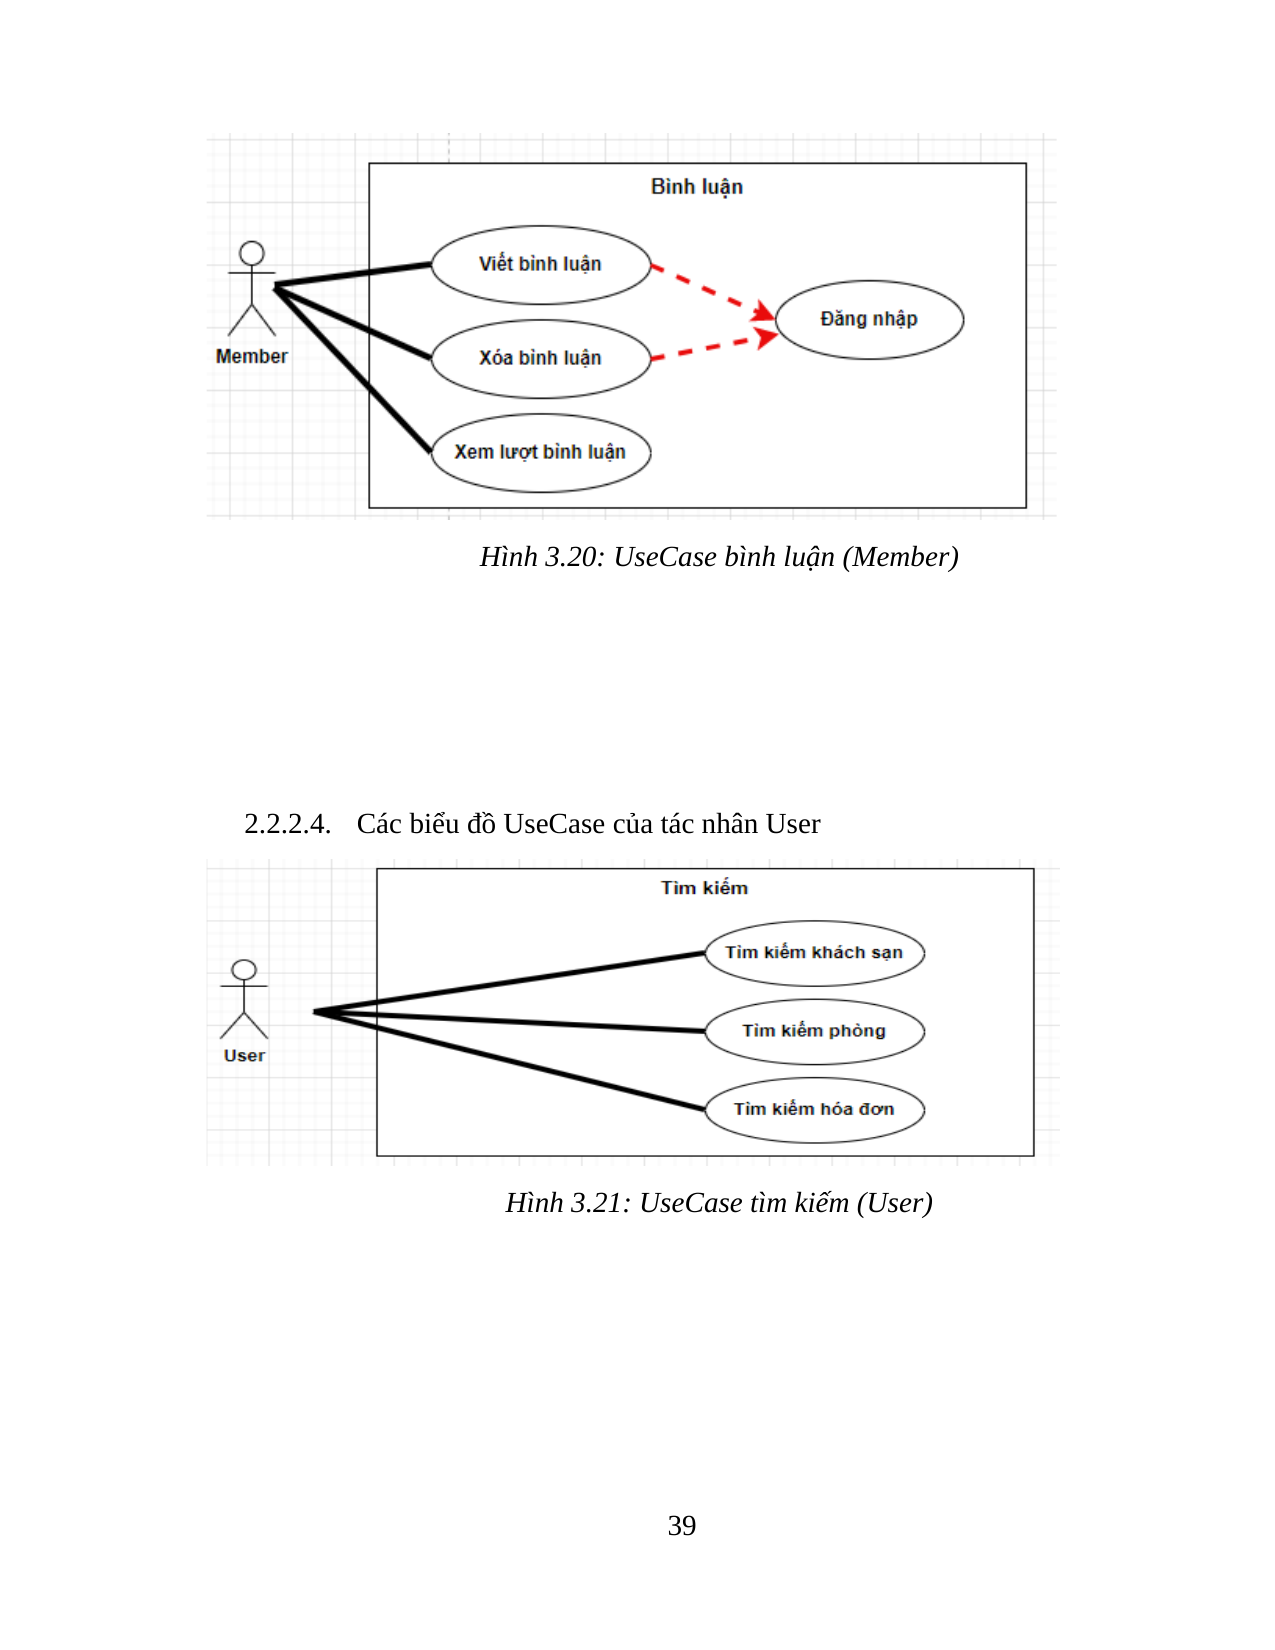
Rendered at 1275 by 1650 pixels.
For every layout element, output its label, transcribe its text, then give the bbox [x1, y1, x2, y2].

list Các biểu đồ UseCase của tác nhân User [244, 807, 1157, 840]
text Hình 3.21: UseCase tìm kiếm (User) [282, 1185, 1157, 1218]
text Hình 3.20: UseCase bình luận (Member) [282, 539, 1157, 572]
picture [206, 859, 1060, 1166]
picture [206, 133, 1057, 520]
